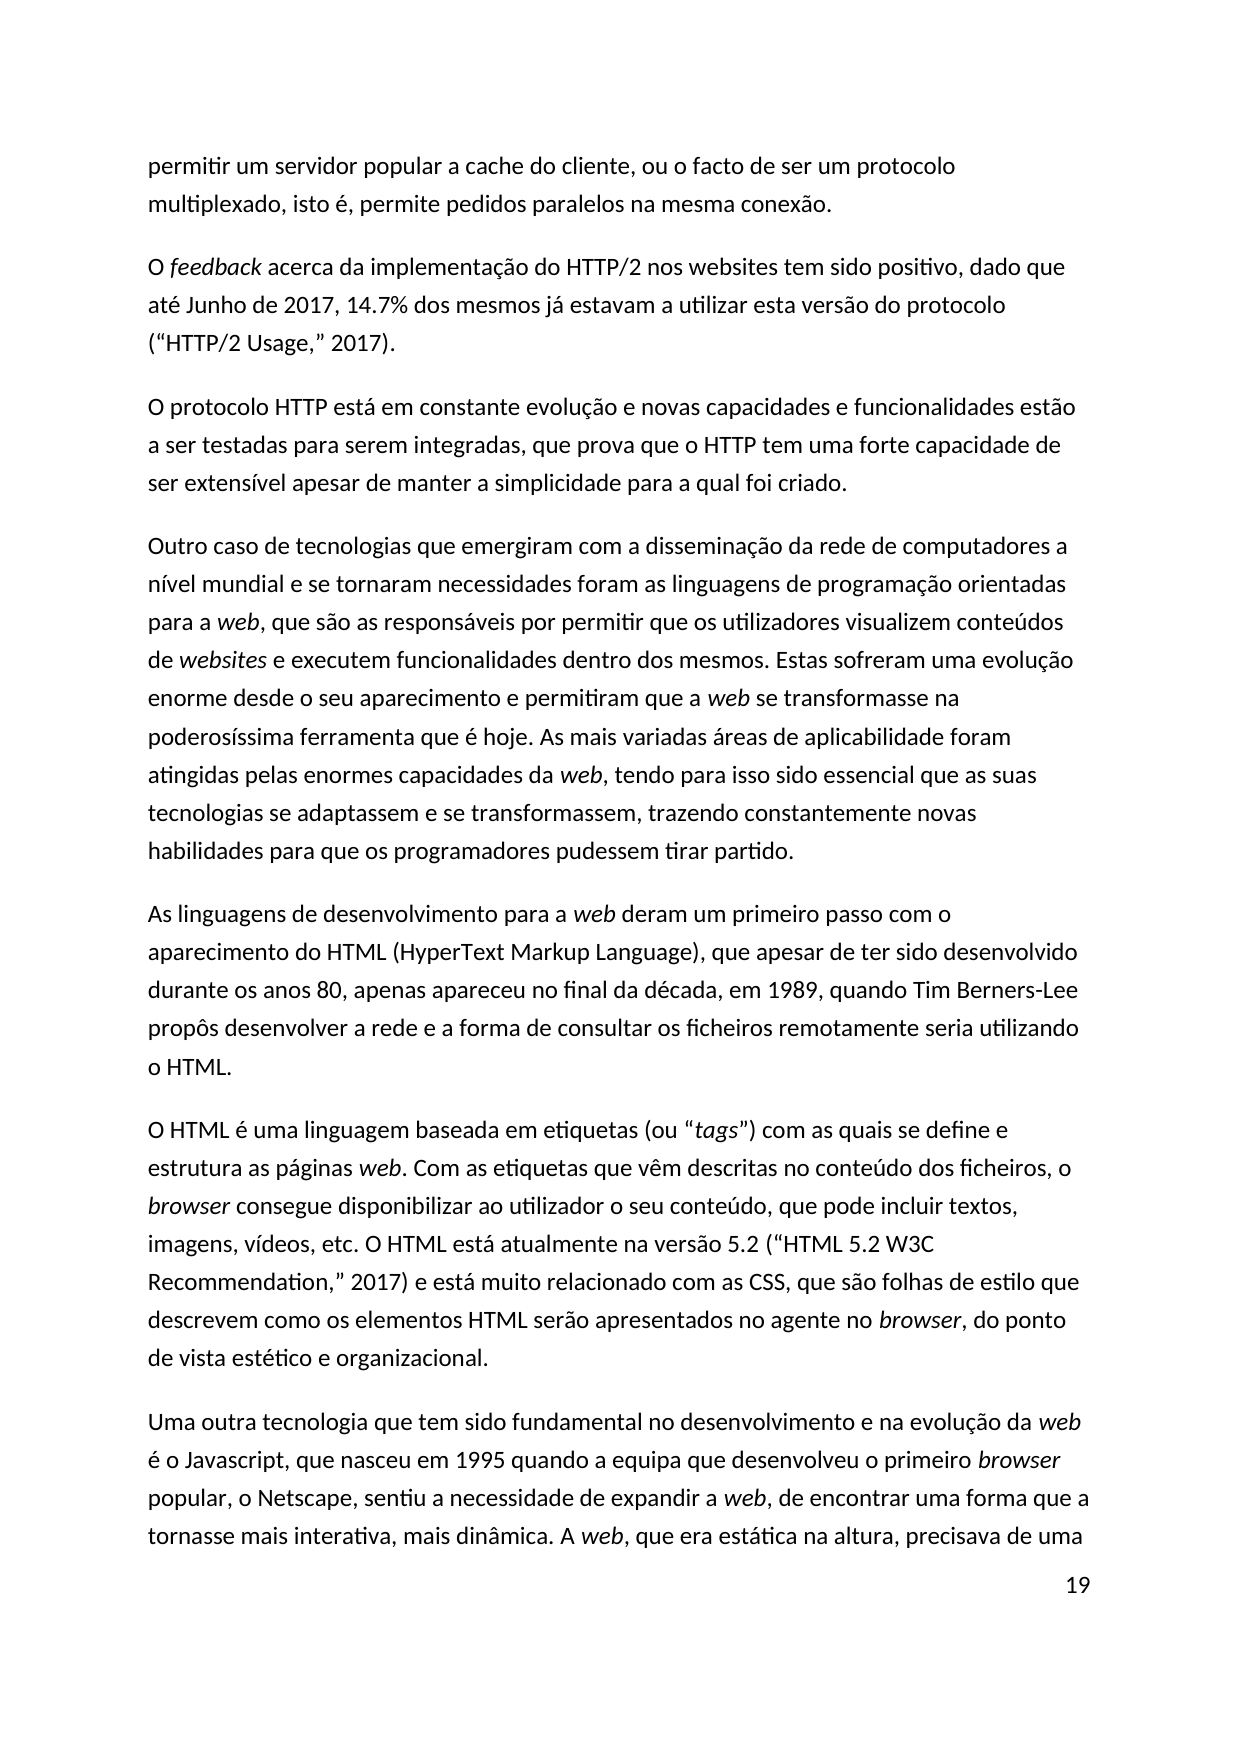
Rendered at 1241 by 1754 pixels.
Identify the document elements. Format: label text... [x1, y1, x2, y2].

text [148, 150, 1090, 219]
text O protocolo HTTP está em constante evolução e novas capacidades e funcionalidades estão a ser testadas para serem integradas, que prova que o HTTP tem uma forte capacidade de ser extensível apesar de manter a simplicidade para a qual foi criado. [148, 391, 1090, 497]
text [148, 1406, 1090, 1551]
text As linguagens de desenvolvimento para a web deram um primeiro passo com o aparecimento do HTML (HyperText Markup Language), que apesar de ter sido desenvolvido durante os anos 80, apenas apareceu no final da década, em 1989, quando Tim Berners-Lee propôs desenvolver a rede e a forma de consultar os ficheiros remotamente seria utilizando o HTML. [148, 898, 1090, 1081]
text O HTML é uma linguagem baseada em etiquetas (ou “tags”) com as quais se define e estrutura as páginas web. Com as etiquetas que vêm descritas no conteúdo dos ficheiros, o browser consegue disponibilizar ao utilizador o seu conteúdo, que pode incluir textos, imagens, vídeos, etc. O HTML está atualmente na versão 5.2 (“HTML 5.2 W3C Recommendation,” 2017) e está muito relacionado com as CSS, que são folhas de estilo que descrevem como os elementos HTML serão apresentados no agente no browser, do ponto de vista estético e organizacional. [148, 1114, 1090, 1373]
text O feedback acerca da implementação do HTTP/2 nos websites tem sido positivo, dado que até Junho de 2017, 14.7% dos mesmos já estavam a utilizar esta versão do protocolo (“HTTP/2 Usage,” 2017). [148, 251, 1090, 358]
text Outro caso de tecnologias que emergiram com a disseminação da rede de computadores a nível mundial e se tornaram necessidades foram as linguagens de programação orientadas para a web, que são as responsáveis por permitir que os utilizadores visualizem conteúdos de websites e executem funcionalidades dentro dos mesmos. Estas sofreram uma evolução enorme desde o seu aparecimento e permitiram que a web se transformasse na poderosíssima ferramenta que é hoje. As mais variadas áreas de aplicabilidade foram atingidas pelas enormes capacidades da web, tendo para isso sido essencial que as suas tecnologias se adaptassem e se transformassem, trazendo constantemente novas habilidades para que os programadores pudessem tirar partido. [148, 530, 1090, 866]
